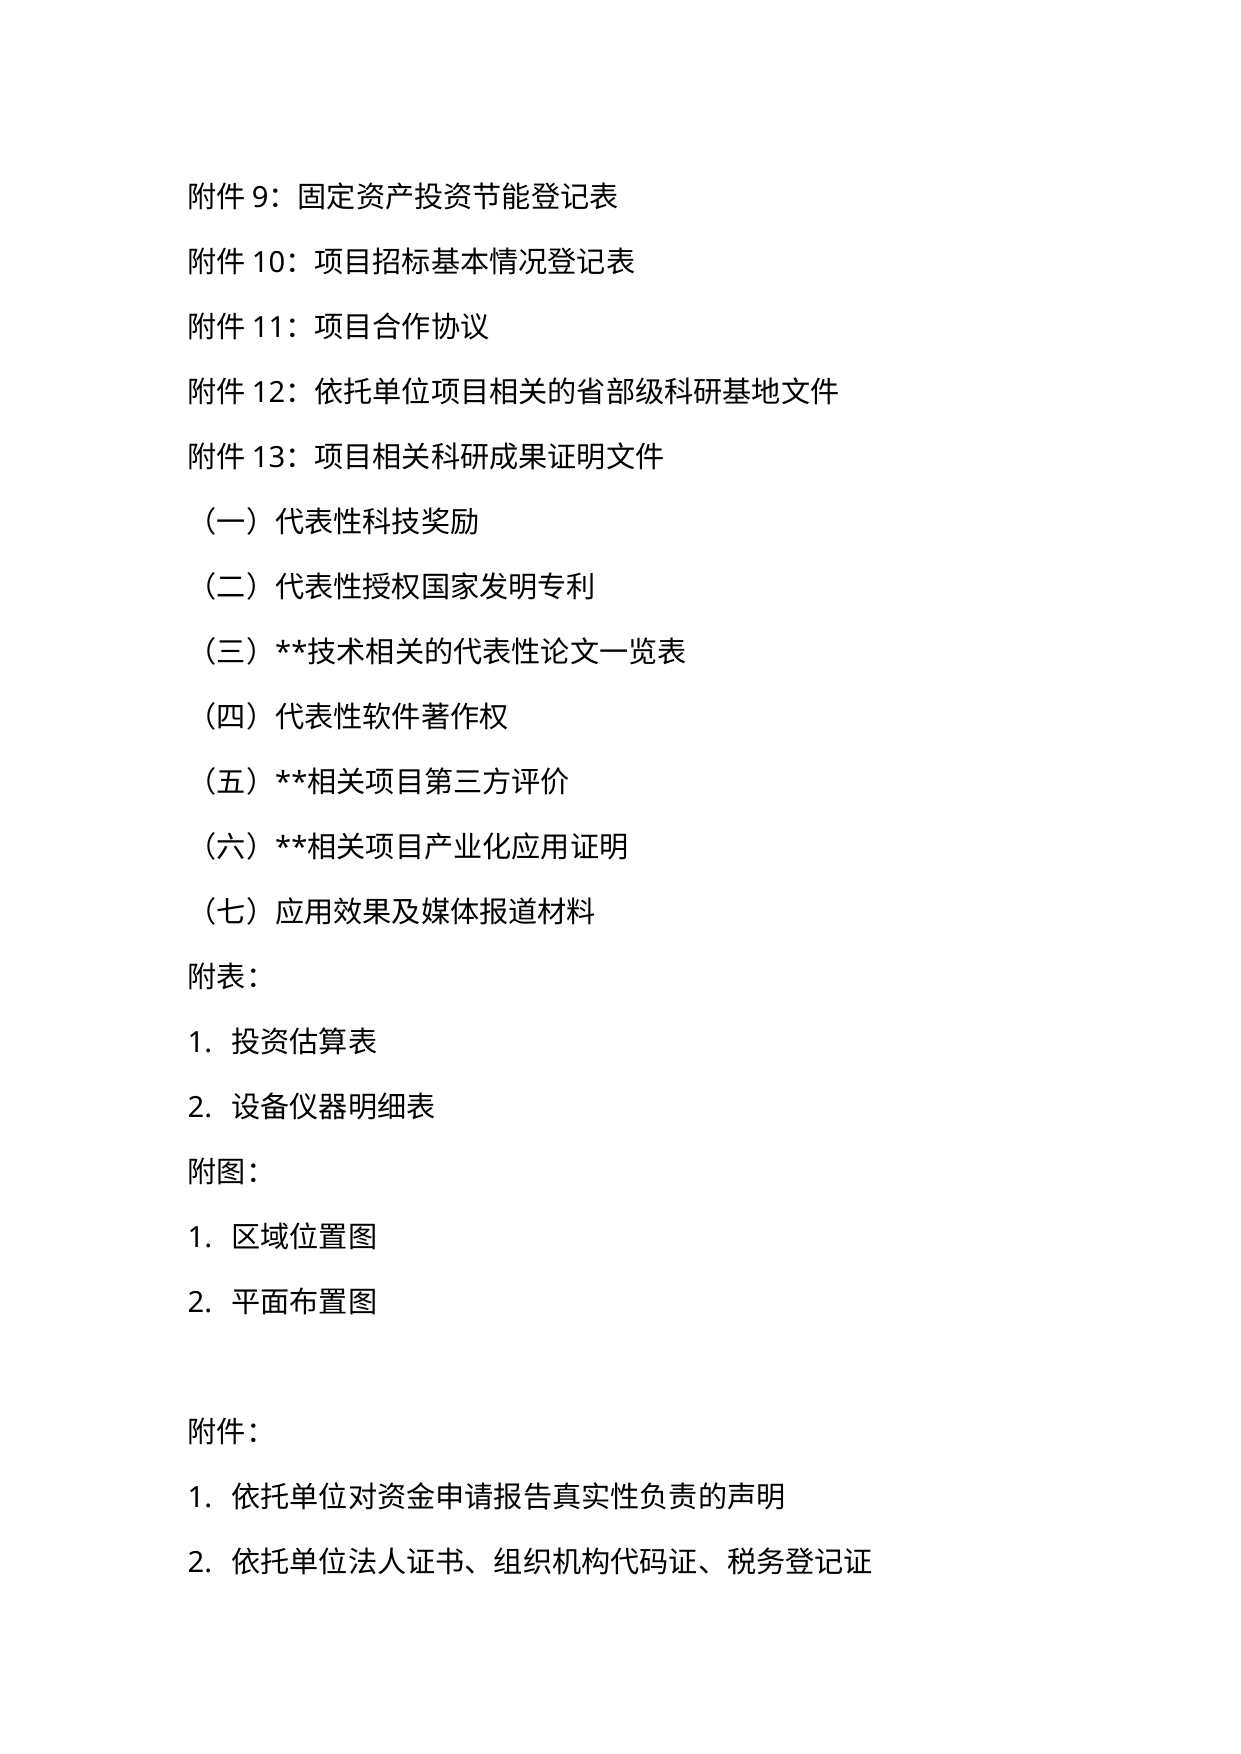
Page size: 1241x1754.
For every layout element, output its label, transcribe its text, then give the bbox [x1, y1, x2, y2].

text 1. 依托单位对资金申请报告真实性负责的声明 [187, 1462, 1053, 1527]
text （四）代表性软件著作权 [187, 682, 1053, 747]
text （一）代表性科技奖励 [187, 487, 1053, 552]
text 附图： [187, 1137, 1053, 1202]
text 1. 投资估算表 [187, 1007, 1053, 1072]
text 附件： [187, 1397, 1053, 1462]
text 1. 区域位置图 [187, 1202, 1053, 1267]
text 2. 依托单位法人证书、组织机构代码证、税务登记证 [187, 1527, 1053, 1592]
text 附件13：项目相关科研成果证明文件 [187, 422, 1053, 487]
text 附表： [187, 942, 1053, 1007]
text （七）应用效果及媒体报道材料 [187, 877, 1053, 942]
text （三）**技术相关的代表性论文一览表 [187, 617, 1053, 682]
text 附件12：依托单位项目相关的省部级科研基地文件 [187, 357, 1053, 422]
text 附件11：项目合作协议 [187, 292, 1053, 357]
text 2. 平面布置图 [187, 1267, 1053, 1332]
text 附件9：固定资产投资节能登记表 [187, 162, 1053, 227]
text 2. 设备仪器明细表 [187, 1072, 1053, 1137]
text 附件10：项目招标基本情况登记表 [187, 227, 1053, 292]
text （五）**相关项目第三方评价 [187, 747, 1053, 812]
text （六）**相关项目产业化应用证明 [187, 812, 1053, 877]
text （二）代表性授权国家发明专利 [187, 552, 1053, 617]
